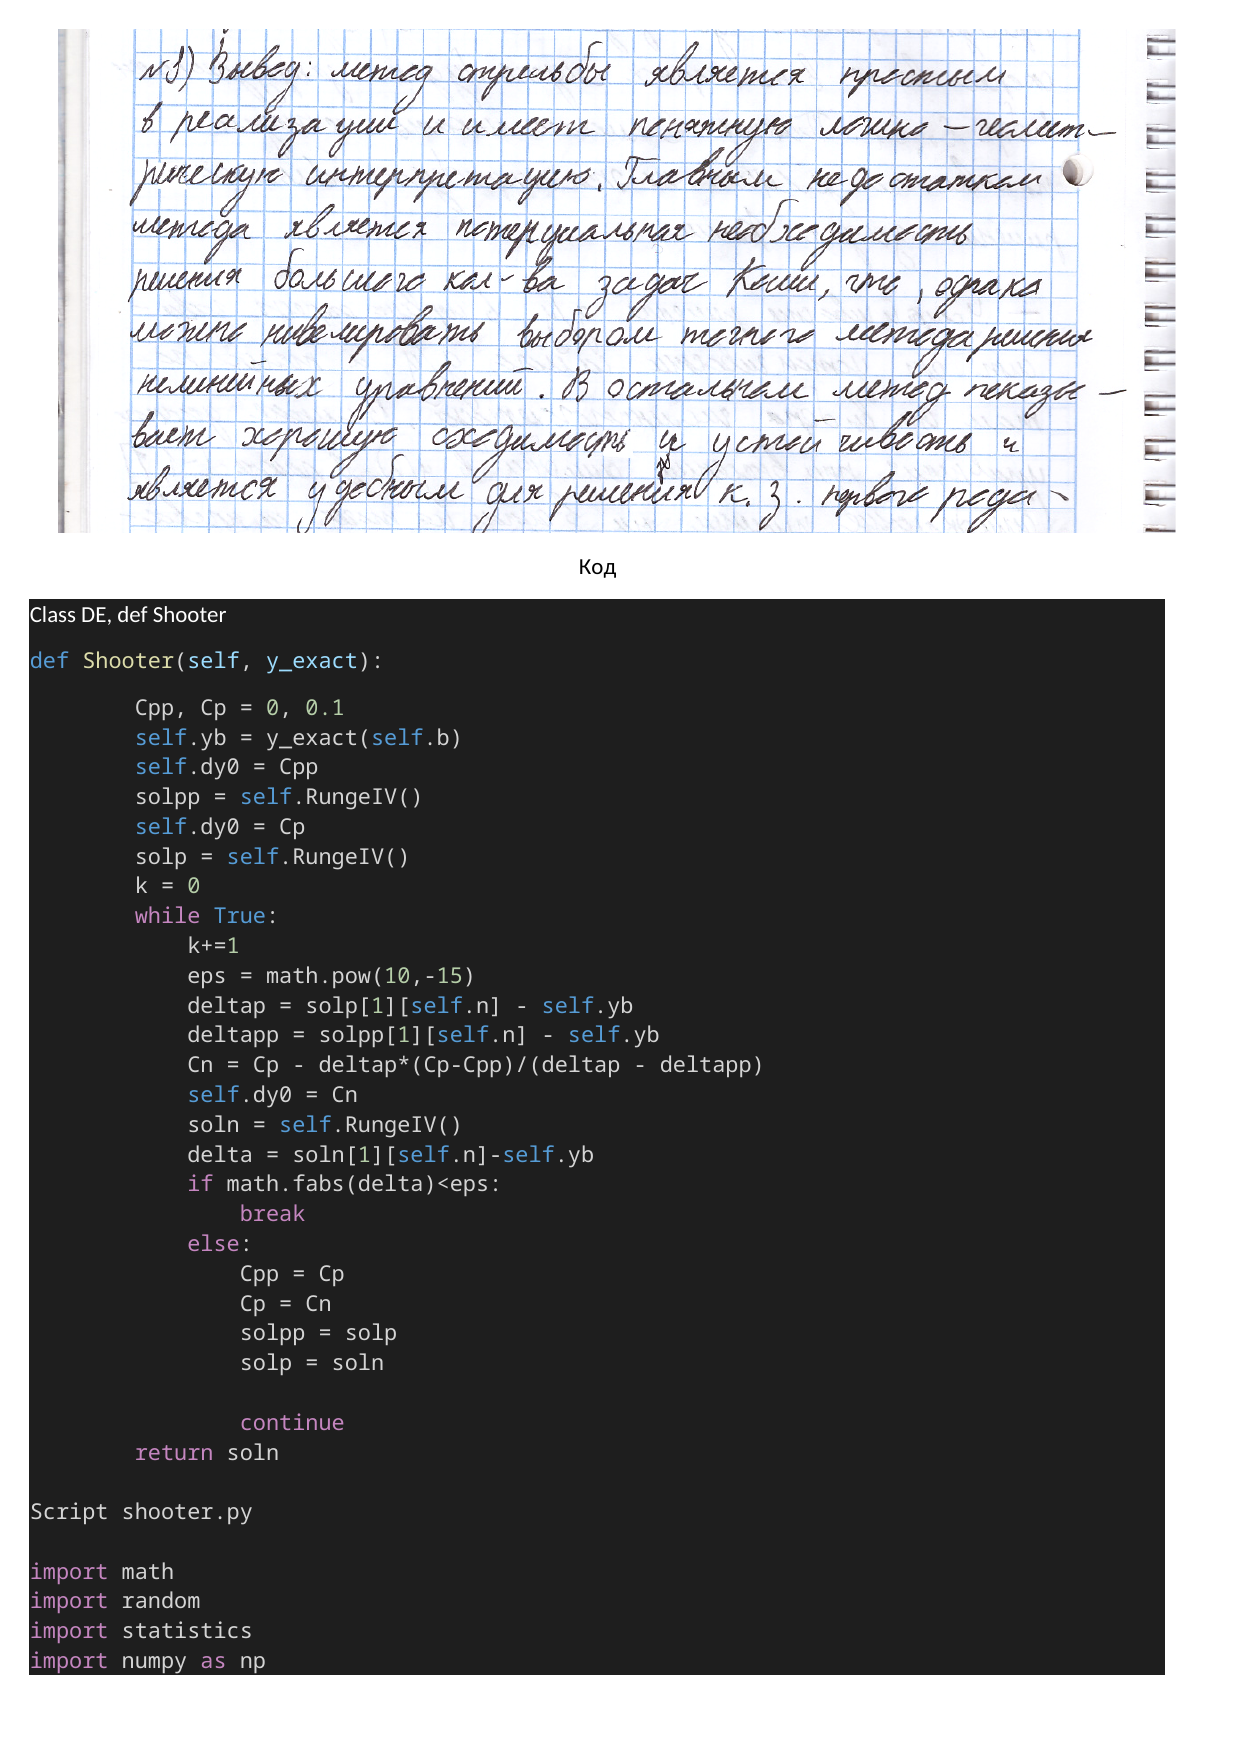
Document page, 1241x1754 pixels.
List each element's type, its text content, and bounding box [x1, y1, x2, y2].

text Script shooter.py [29, 1496, 1165, 1526]
text Cpp = Cp [29, 1258, 1165, 1287]
text deltap = solp[1][self.n] - self.yb [29, 989, 1165, 1019]
text import math [29, 1556, 1165, 1585]
text Cpp, Cp = 0, 0.1 [29, 692, 1165, 721]
text k+=1 [29, 930, 1165, 960]
text def Shooter(self, y_exact): [29, 645, 1165, 675]
text soln = self.RungeIV() [29, 1109, 1165, 1138]
text self.dy0 = Cpp [29, 751, 1165, 781]
text Cn = Cp - deltap*(Cp-Cpp)/(deltap - deltapp) [29, 1049, 1165, 1079]
text return soln [29, 1436, 1165, 1466]
text while True: [29, 900, 1165, 930]
text Код [29, 552, 1165, 580]
text Cp = Cn [29, 1287, 1165, 1317]
text if math.fabs(delta)<eps: [29, 1168, 1165, 1198]
text self.yb = y_exact(self.b) [29, 721, 1165, 751]
text solp = self.RungeIV() [29, 841, 1165, 870]
text continue [29, 1407, 1165, 1436]
text Class DE, def Shooter [29, 599, 1165, 628]
text import random [29, 1585, 1165, 1615]
text solpp = solp [29, 1317, 1165, 1347]
text deltapp = solpp[1][self.n] - self.yb [29, 1019, 1165, 1049]
text import statistics [29, 1615, 1165, 1645]
text eps = math.pow(10,-15) [29, 960, 1165, 989]
text solpp = self.RungeIV() [29, 781, 1165, 811]
text self.dy0 = Cp [29, 811, 1165, 841]
text solp = soln [29, 1347, 1165, 1377]
text import numpy as np [29, 1645, 1165, 1675]
text else: [29, 1228, 1165, 1258]
text delta = soln[1][self.n]-self.yb [29, 1138, 1165, 1168]
text break [29, 1198, 1165, 1228]
text self.dy0 = Cn [29, 1079, 1165, 1109]
text k = 0 [29, 870, 1165, 900]
